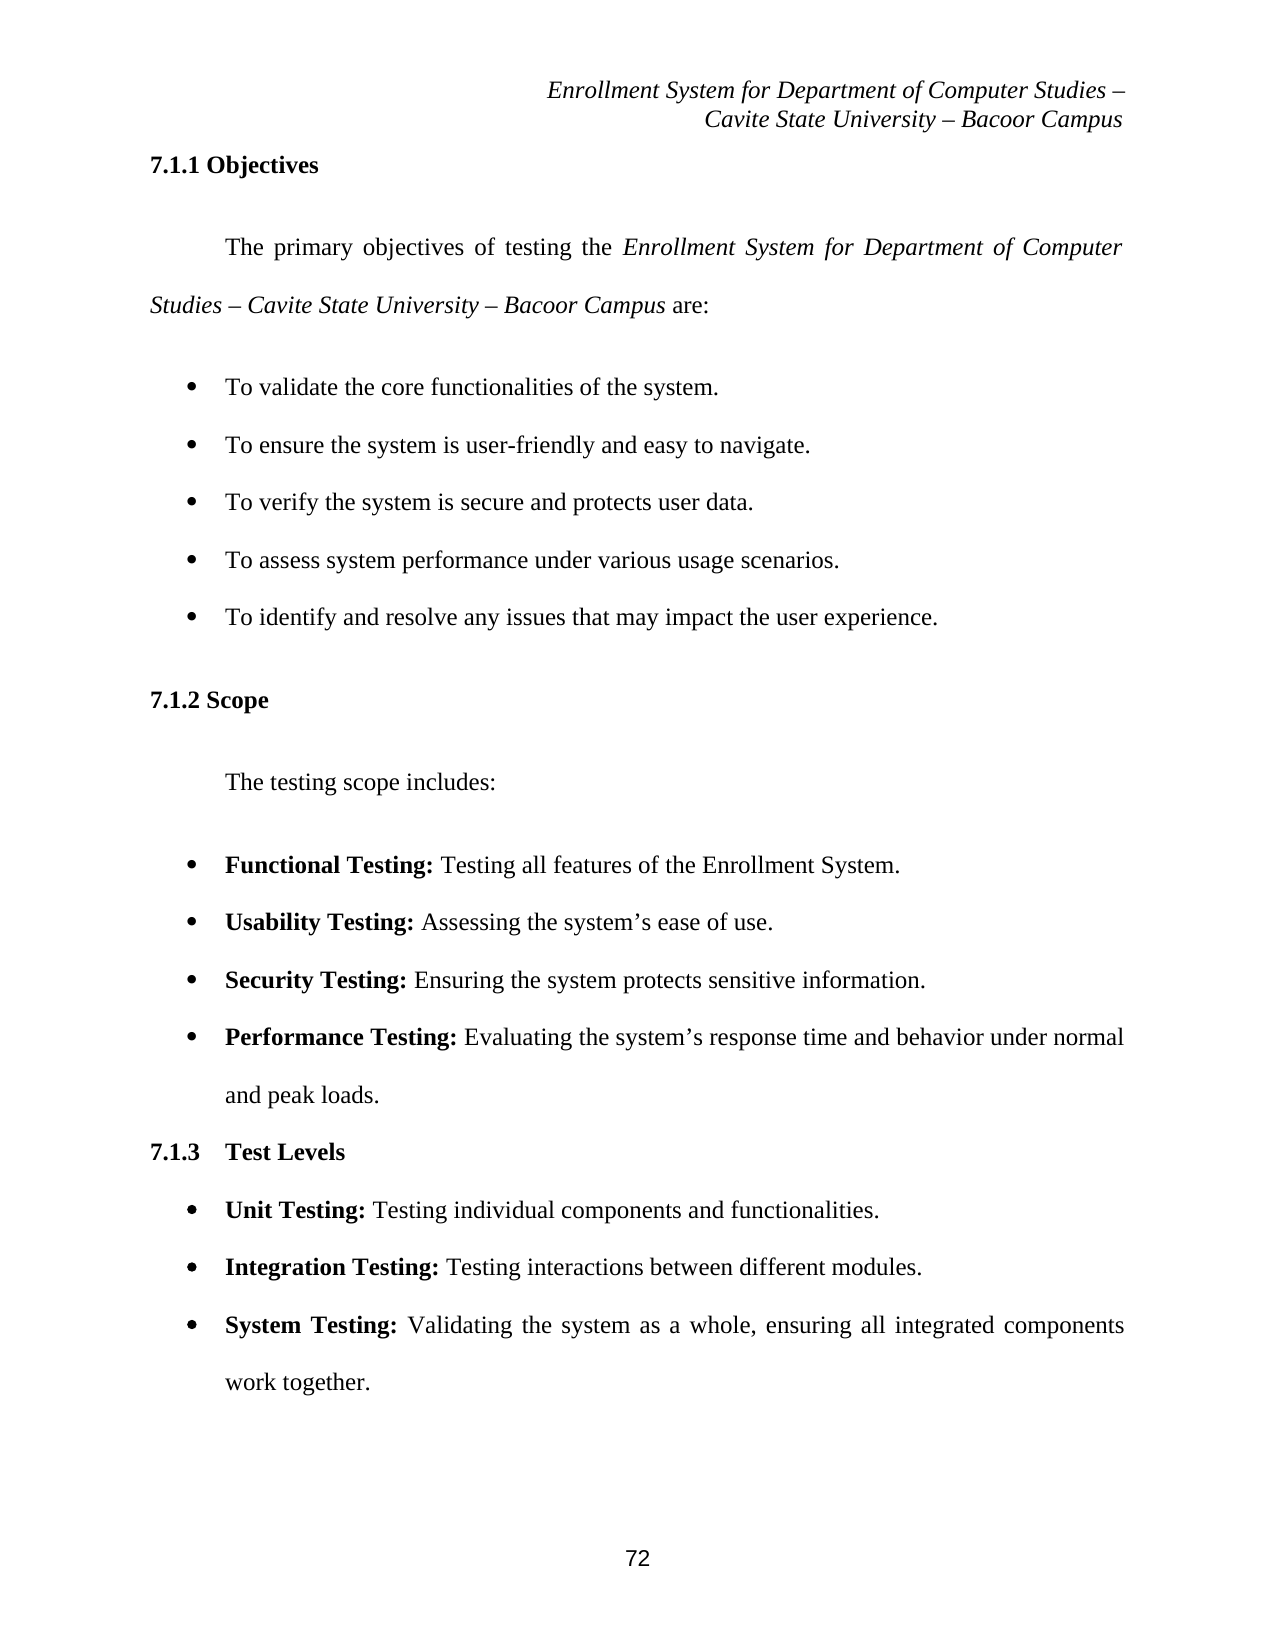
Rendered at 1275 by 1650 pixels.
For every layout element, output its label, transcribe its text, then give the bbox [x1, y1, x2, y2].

list Performance Testing: Evaluating the system’s response time and behavior under normal and peak loads. [187, 1022, 1125, 1109]
list To identify and resolve any issues that may impact the user experience. [187, 602, 1125, 631]
list Integration Testing: Testing interactions between different modules. [187, 1252, 1125, 1281]
list To validate the core functionalities of the system. [187, 372, 1125, 401]
list Usability Testing: Assessing the system’s ease of use. [187, 907, 1125, 936]
list To verify the system is secure and protects user data. [187, 487, 1125, 516]
text The primary objectives of testing the Enrollment System for Department of Computer Studies – Cavite State University – Bacoor Campus are: [150, 232, 1125, 319]
text 7.1.1 Objectives [150, 150, 1125, 179]
list Security Testing: Ensuring the system protects sensitive information. [187, 965, 1125, 994]
list Functional Testing: Testing all features of the Enrollment System. [187, 850, 1125, 879]
list To ensure the system is user-friendly and easy to navigate. [187, 430, 1125, 459]
list Unit Testing: Testing individual components and functionalities. [187, 1195, 1125, 1224]
list To assess system performance under various usage scenarios. [187, 545, 1125, 574]
text The testing scope includes: [150, 767, 1125, 796]
text 7.1.2 Scope [150, 685, 1125, 714]
list Test Levels [150, 1137, 1125, 1166]
list System Testing: Validating the system as a whole, ensuring all integrated components work together. [187, 1310, 1125, 1396]
